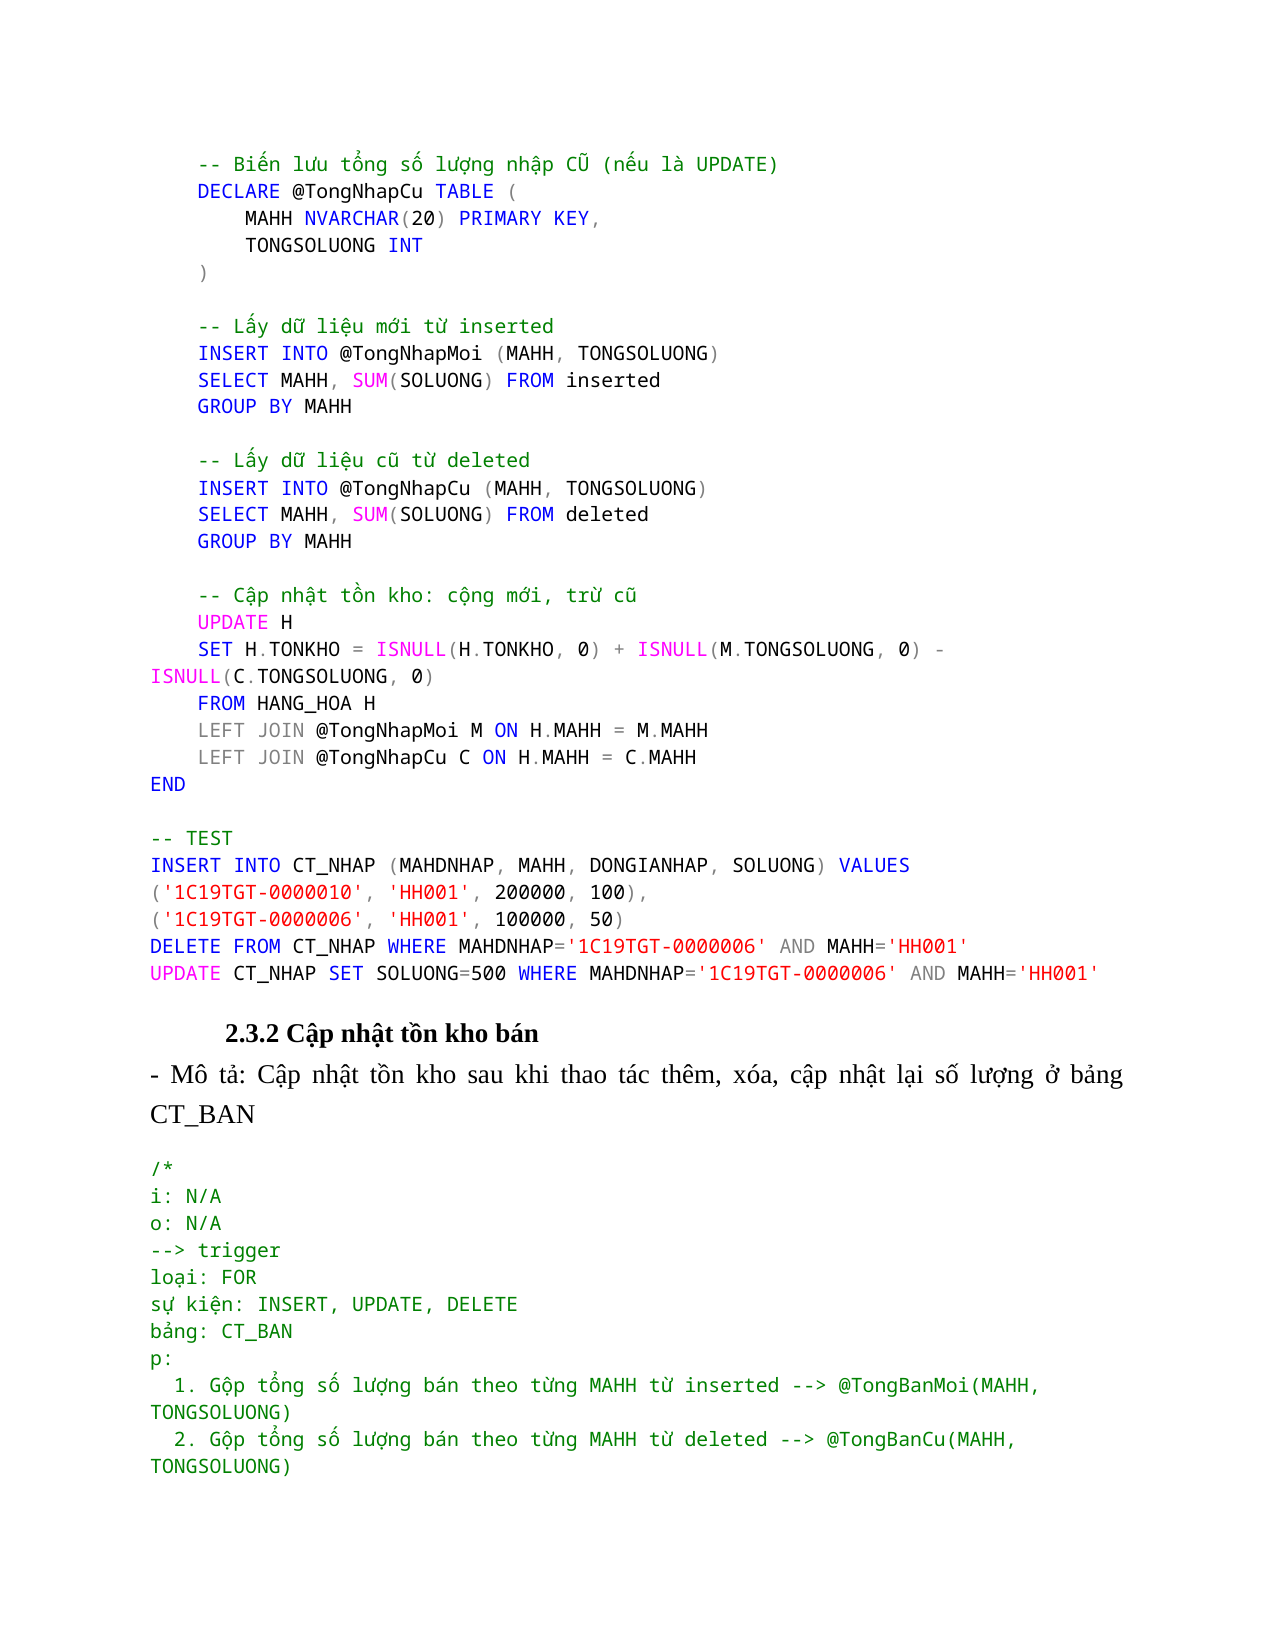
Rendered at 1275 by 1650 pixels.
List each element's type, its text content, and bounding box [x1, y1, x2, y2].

text GROUP BY MAHH [150, 393, 1125, 420]
text SELECT MAHH, SUM(SOLUONG) FROM inserted [150, 366, 1125, 393]
text TONGSOLUONG INT [150, 231, 1125, 258]
text -- TEST [150, 824, 1125, 851]
text SELECT MAHH, SUM(SOLUONG) FROM deleted [150, 501, 1125, 528]
text UPDATE CT_NHAP SET SOLUONG=500 WHERE MAHDNHAP='1C19TGT-0000006' AND MAHH='HH001' [150, 959, 1125, 986]
text sự kiện: INSERT, UPDATE, DELETE [150, 1290, 1125, 1317]
text bảng: CT_BAN [150, 1317, 1125, 1344]
text ) [150, 258, 1125, 285]
text -- Lấy dữ liệu cũ từ deleted [150, 447, 1125, 474]
text MAHH NVARCHAR(20) PRIMARY KEY, [150, 204, 1125, 231]
text -- Cập nhật tồn kho: cộng mới, trừ cũ [150, 582, 1125, 609]
text loại: FOR [150, 1263, 1125, 1290]
text ('1C19TGT-0000010', 'HH001', 200000, 100), [150, 878, 1125, 905]
text INSERT INTO CT_NHAP (MAHDNHAP, MAHH, DONGIANHAP, SOLUONG) VALUES [150, 851, 1125, 878]
text p: [150, 1344, 1125, 1371]
text -- Biến lưu tổng số lượng nhập CŨ (nếu là UPDATE) [150, 150, 1125, 177]
text FROM HANG_HOA H [150, 689, 1125, 717]
text END [150, 771, 1125, 797]
text 2. Gộp tổng số lượng bán theo từng MAHH từ deleted --> @TongBanCu(MAHH, TONGSOLUONG) [150, 1425, 1125, 1479]
text SET H.TONKHO = ISNULL(H.TONKHO, 0) + ISNULL(M.TONGSOLUONG, 0) - ISNULL(C.TONGSOLUONG, 0) [150, 636, 1125, 689]
text -- Lấy dữ liệu mới từ inserted [150, 312, 1125, 339]
text - Mô tả: Cập nhật tồn kho sau khi thao tác thêm, xóa, cập nhật lại số lượng ở bảng CT_BAN [150, 1058, 1125, 1129]
text LEFT JOIN @TongNhapCu C ON H.MAHH = C.MAHH [150, 743, 1125, 771]
text --> trigger [150, 1236, 1125, 1263]
text INSERT INTO @TongNhapCu (MAHH, TONGSOLUONG) [150, 474, 1125, 501]
text GROUP BY MAHH [150, 528, 1125, 555]
text DECLARE @TongNhapCu TABLE ( [150, 177, 1125, 204]
subtitle 2.3.2 Cập nhật tồn kho bán [150, 1017, 1125, 1049]
text INSERT INTO @TongNhapMoi (MAHH, TONGSOLUONG) [150, 339, 1125, 366]
text LEFT JOIN @TongNhapMoi M ON H.MAHH = M.MAHH [150, 717, 1125, 743]
text i: N/A [150, 1182, 1125, 1209]
text ('1C19TGT-0000006', 'HH001', 100000, 50) [150, 905, 1125, 932]
text UPDATE H [150, 609, 1125, 636]
text 1. Gộp tổng số lượng bán theo từng MAHH từ inserted --> @TongBanMoi(MAHH, TONGSOLUONG) [150, 1371, 1125, 1425]
text o: N/A [150, 1209, 1125, 1236]
text /* [150, 1155, 1125, 1182]
text DELETE FROM CT_NHAP WHERE MAHDNHAP='1C19TGT-0000006' AND MAHH='HH001' [150, 932, 1125, 959]
